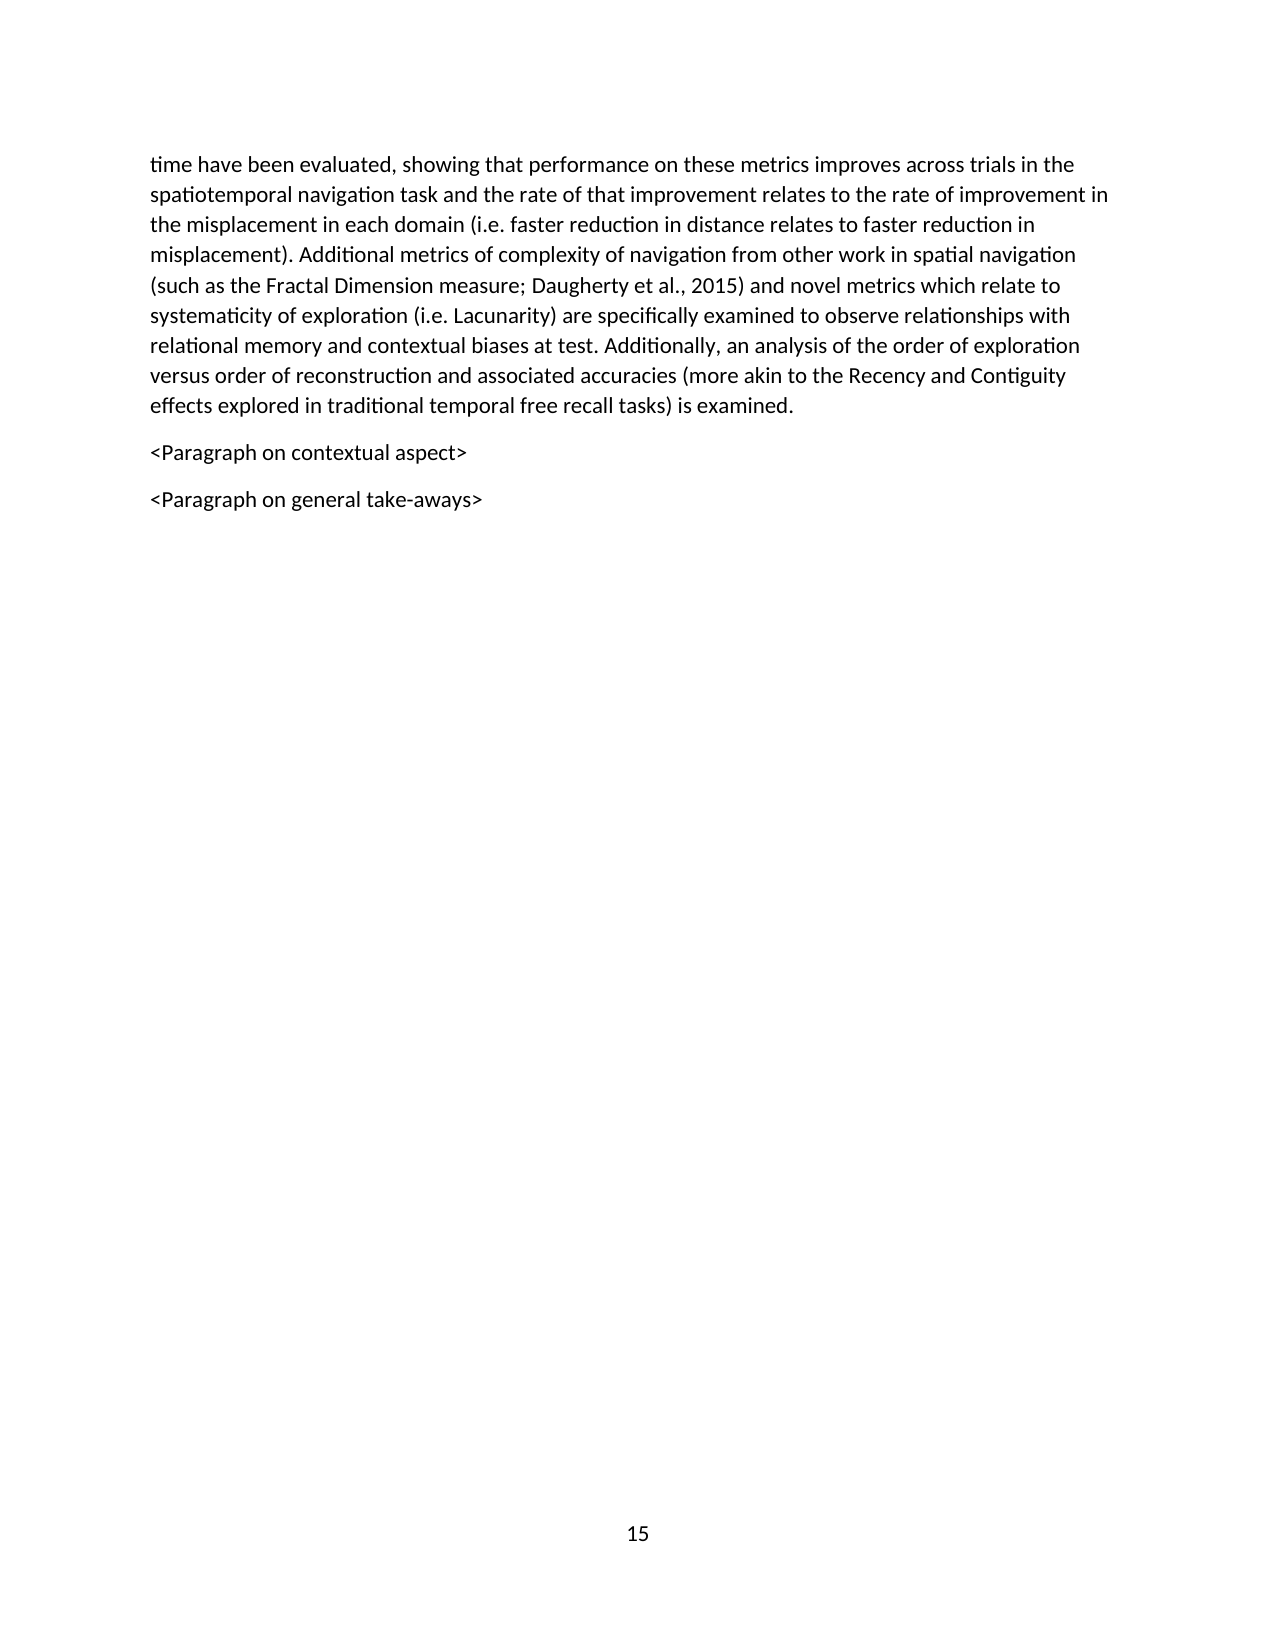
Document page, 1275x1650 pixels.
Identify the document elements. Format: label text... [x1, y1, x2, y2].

text <Paragraph on contextual aspect> [150, 438, 1125, 467]
text <Paragraph on general take-aways> [150, 485, 1125, 513]
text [150, 150, 1125, 420]
